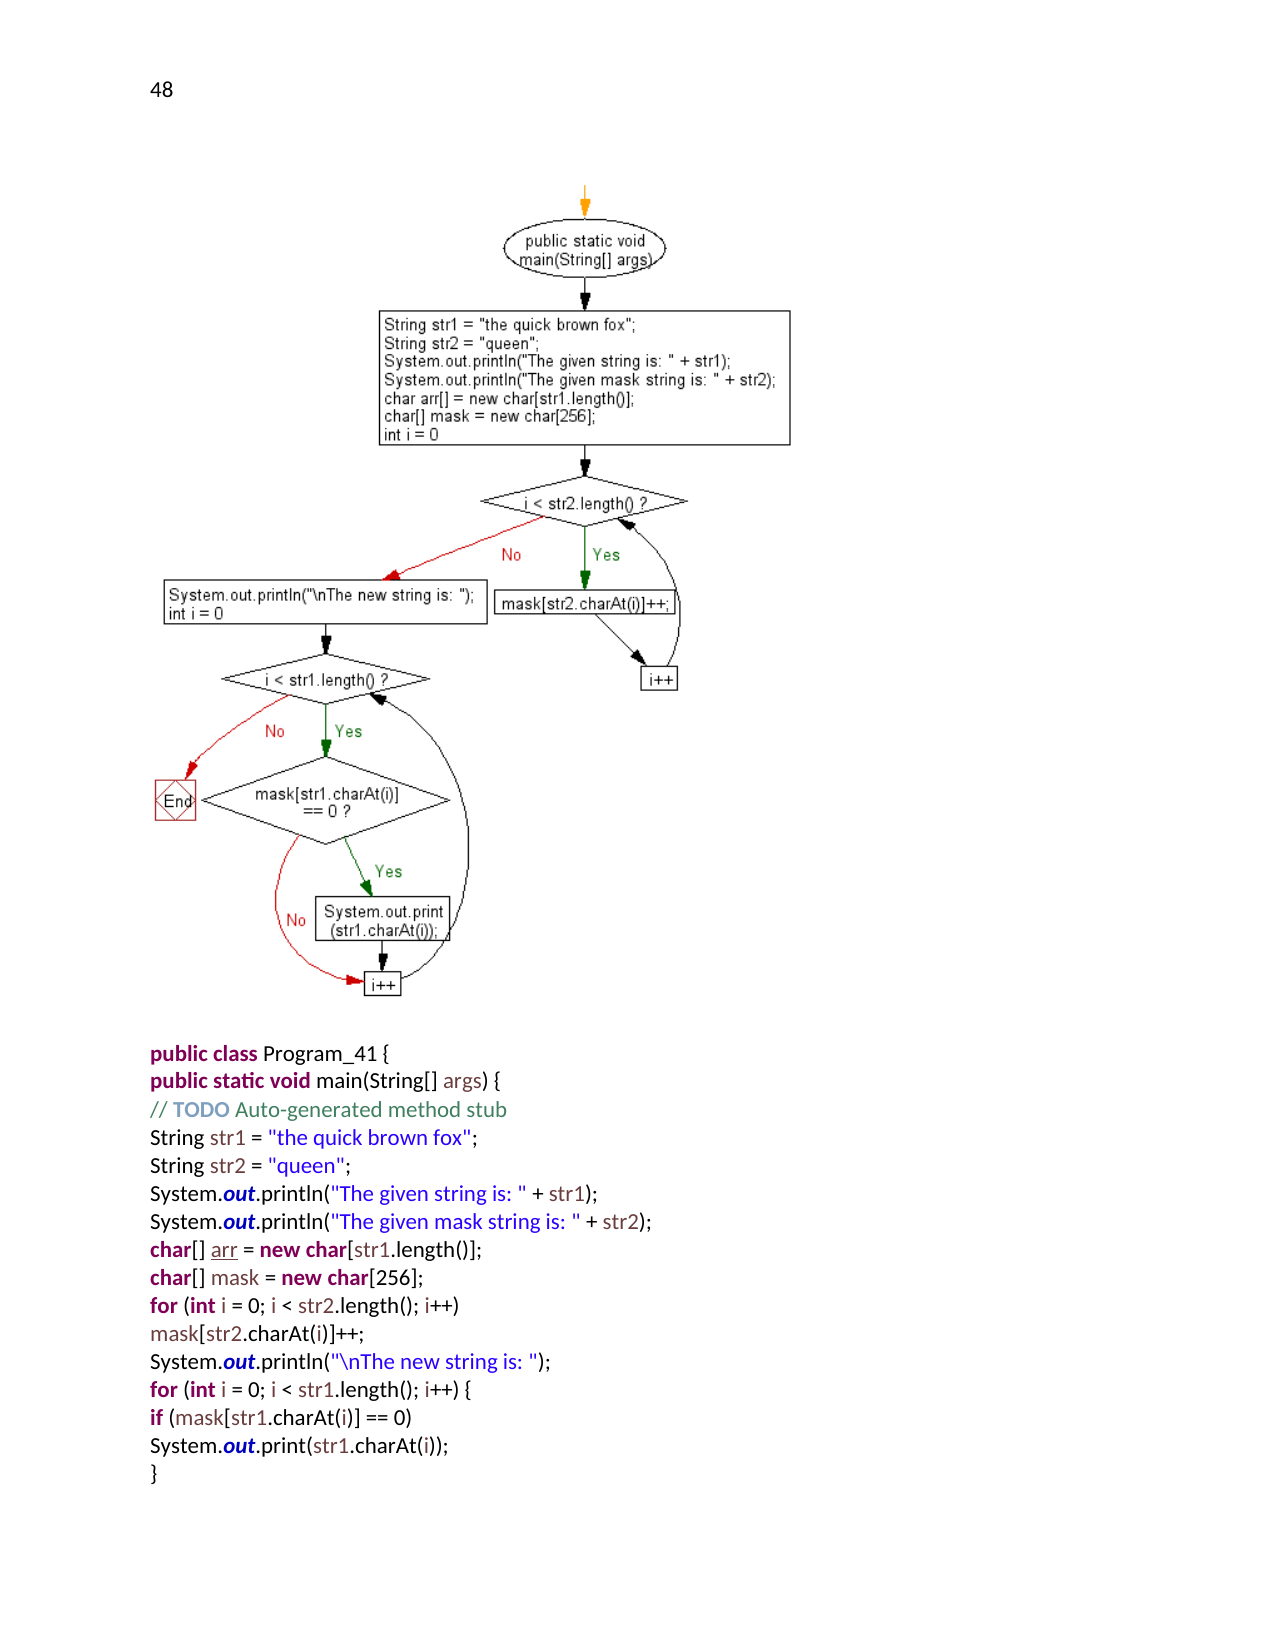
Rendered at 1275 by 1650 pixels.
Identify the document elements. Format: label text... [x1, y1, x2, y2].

text public static void main(String[] args) { [150, 1067, 1125, 1095]
text for (int i = 0; i < str2.length(); i++) [150, 1291, 1125, 1319]
picture [150, 150, 792, 1015]
text char[] arr = new char[str1.length()]; [150, 1235, 1125, 1263]
text // TODO Auto-generated method stub [150, 1095, 1125, 1123]
text System.out.print(str1.charAt(i)); [150, 1431, 1125, 1459]
text System.out.println("\nThe new string is: "); [150, 1347, 1125, 1375]
text public class Program_41 { [150, 1039, 1125, 1067]
text String str2 = "queen"; [150, 1151, 1125, 1179]
text char[] mask = new char[256]; [150, 1263, 1125, 1291]
text String str1 = "the quick brown fox"; [150, 1123, 1125, 1151]
text for (int i = 0; i < str1.length(); i++) { [150, 1375, 1125, 1403]
text System.out.println("The given string is: " + str1); [150, 1179, 1125, 1207]
text if (mask[str1.charAt(i)] == 0) [150, 1403, 1125, 1431]
text } [150, 1459, 1125, 1487]
text mask[str2.charAt(i)]++; [150, 1319, 1125, 1347]
text System.out.println("The given mask string is: " + str2); [150, 1207, 1125, 1235]
